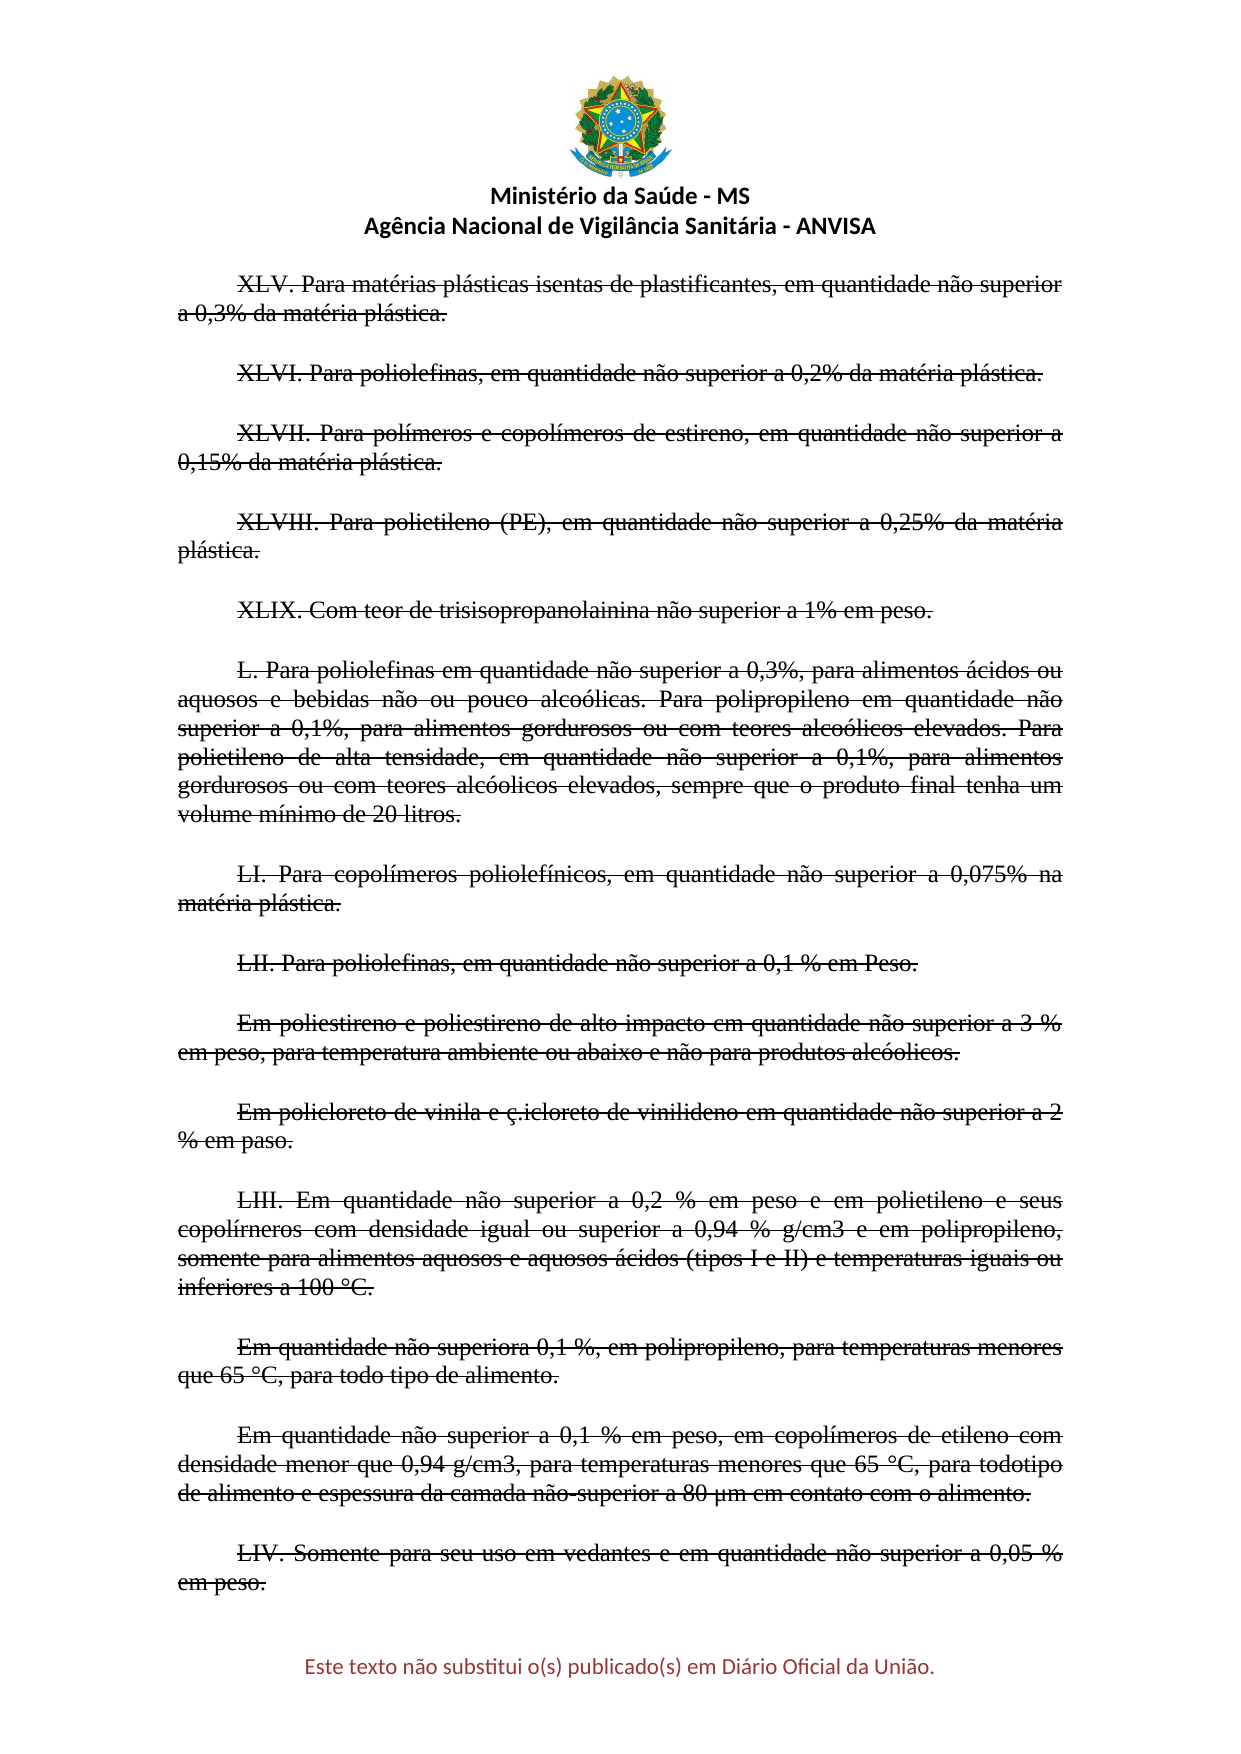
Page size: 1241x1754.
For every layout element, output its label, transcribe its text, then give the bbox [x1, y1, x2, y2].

text XLVIII. Para polietileno (PE), em quantidade não superior a 0,25% da matéria plástica. [177, 507, 1063, 564]
text XLVI. Para poliolefinas, em quantidade não superior a 0,2% da matéria plástica. [177, 358, 1063, 387]
text LIII. Em quantidade não superior a 0,2 % em peso e em polietileno e seus copolírneros com densidade igual ou superior a 0,94 % g/cm3 e em polipropileno, somente para alimentos aquosos e aquosos ácidos (tipos I e II) e temperaturas iguais ou inferiores a 100 °C. [177, 1231, 1063, 1258]
text LIII. Em quantidade não superior a 0,2 % em peso e em polietileno e seus copolírneros com densidade igual ou superior a 0,94 % g/cm3 e em polipropileno, somente para alimentos aquosos e aquosos ácidos (tipos I e II) e temperaturas iguais ou inferiores a 100 °C. [177, 1185, 1063, 1230]
text Em quantidade não superior a 0,1 % em peso, em copolímeros de etileno com densidade menor que 0,94 g/cm3, para temperaturas menores que 65 °C, para todotipo de alimento e espessura da camada não-superior a 80 μm cm contato com o alimento. [177, 1466, 1063, 1507]
text Em quantidade não superiora 0,1 %, em polipropileno, para temperaturas menores que 65 °C, para todo tipo de alimento. [177, 1332, 1063, 1389]
text LIV. Somente para seu uso em vedantes e em quantidade não superior a 0,05 % em peso. [177, 1538, 1063, 1595]
text XLIX. Com teor de trisisopropanolainina não superior a 1% em peso. [177, 595, 1063, 624]
text Em policloreto de vinila e ç.icloreto de vinilideno em quantidade não superior a 2 % em paso. [177, 1097, 1063, 1154]
text L. Para poliolefinas em quantidade não superior a 0,3%, para alimentos ácidos ou aquosos e bebidas não ou pouco alcoólicas. Para polipropileno em quantidade não superior a 0,1%, para alimentos gordurosos ou com teores alcoólicos elevados. Para polietileno de alta tensidade, cm quantidade não superior a 0,1%, para alimentos gordurosos ou com teores alcóolicos elevados, sempre que o produto final tenha um volume mínimo de 20 litros. [177, 655, 1063, 700]
text LII. Para poliolefinas, em quantidade não superior a 0,1 % em Peso. [177, 948, 1063, 977]
text Em quantidade não superior a 0,1 % em peso, em copolímeros de etileno com densidade menor que 0,94 g/cm3, para temperaturas menores que 65 °C, para todotipo de alimento e espessura da camada não-superior a 80 μm cm contato com o alimento. [177, 1420, 1063, 1465]
picture [566, 73, 674, 180]
text L. Para poliolefinas em quantidade não superior a 0,3%, para alimentos ácidos ou aquosos e bebidas não ou pouco alcoólicas. Para polipropileno em quantidade não superior a 0,1%, para alimentos gordurosos ou com teores alcoólicos elevados. Para polietileno de alta tensidade, cm quantidade não superior a 0,1%, para alimentos gordurosos ou com teores alcóolicos elevados, sempre que o produto final tenha um volume mínimo de 20 litros. [177, 787, 1063, 828]
text Em poliestireno e poliestireno de alto impacto cm quantidade não superior a 3 % em peso, para temperatura ambiente ou abaixo e não para produtos alcóolicos. [177, 1008, 1063, 1065]
text LIII. Em quantidade não superior a 0,2 % em peso e em polietileno e seus copolírneros com densidade igual ou superior a 0,94 % g/cm3 e em polipropileno, somente para alimentos aquosos e aquosos ácidos (tipos I e II) e temperaturas iguais ou inferiores a 100 °C. [177, 1259, 1063, 1300]
text LI. Para copolímeros poliolefínicos, em quantidade não superior a 0,075% na matéria plástica. [177, 859, 1063, 917]
text XLV. Para matérias plásticas isentas de plastificantes, em quantidade não superior a 0,3% da matéria plástica. [177, 269, 1063, 327]
text XLVII. Para polímeros e copolímeros de estireno, em quantidade não superior a 0,15% da matéria plástica. [177, 418, 1063, 475]
